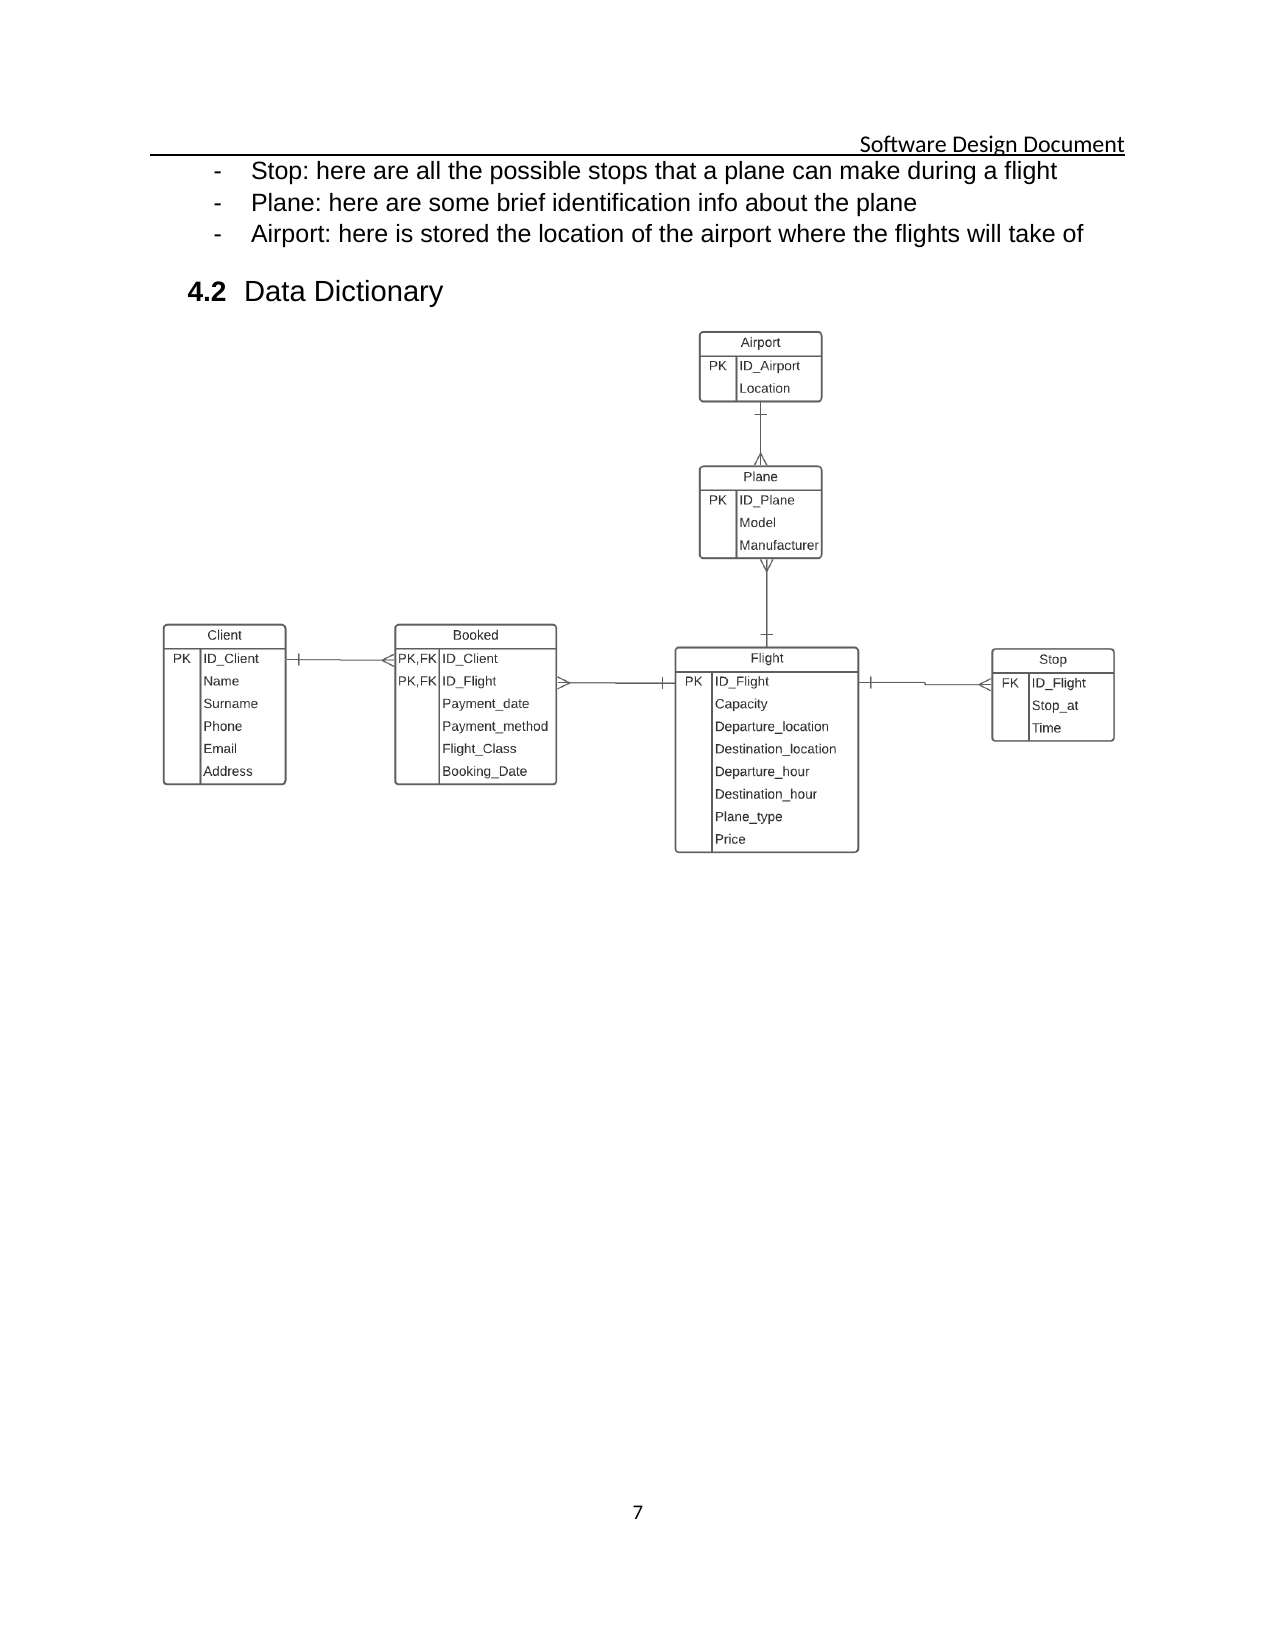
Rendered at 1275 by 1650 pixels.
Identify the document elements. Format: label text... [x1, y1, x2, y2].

list Airport: here is stored the location of the airport where the flights will take of [213, 219, 1137, 248]
list Plane: here are some brief identification info about the plane [213, 188, 1137, 217]
subtitle Data Dictionary [187, 273, 1137, 307]
picture [139, 307, 1138, 876]
list Stop: here are all the possible stops that a plane can make during a flight [213, 156, 1137, 185]
